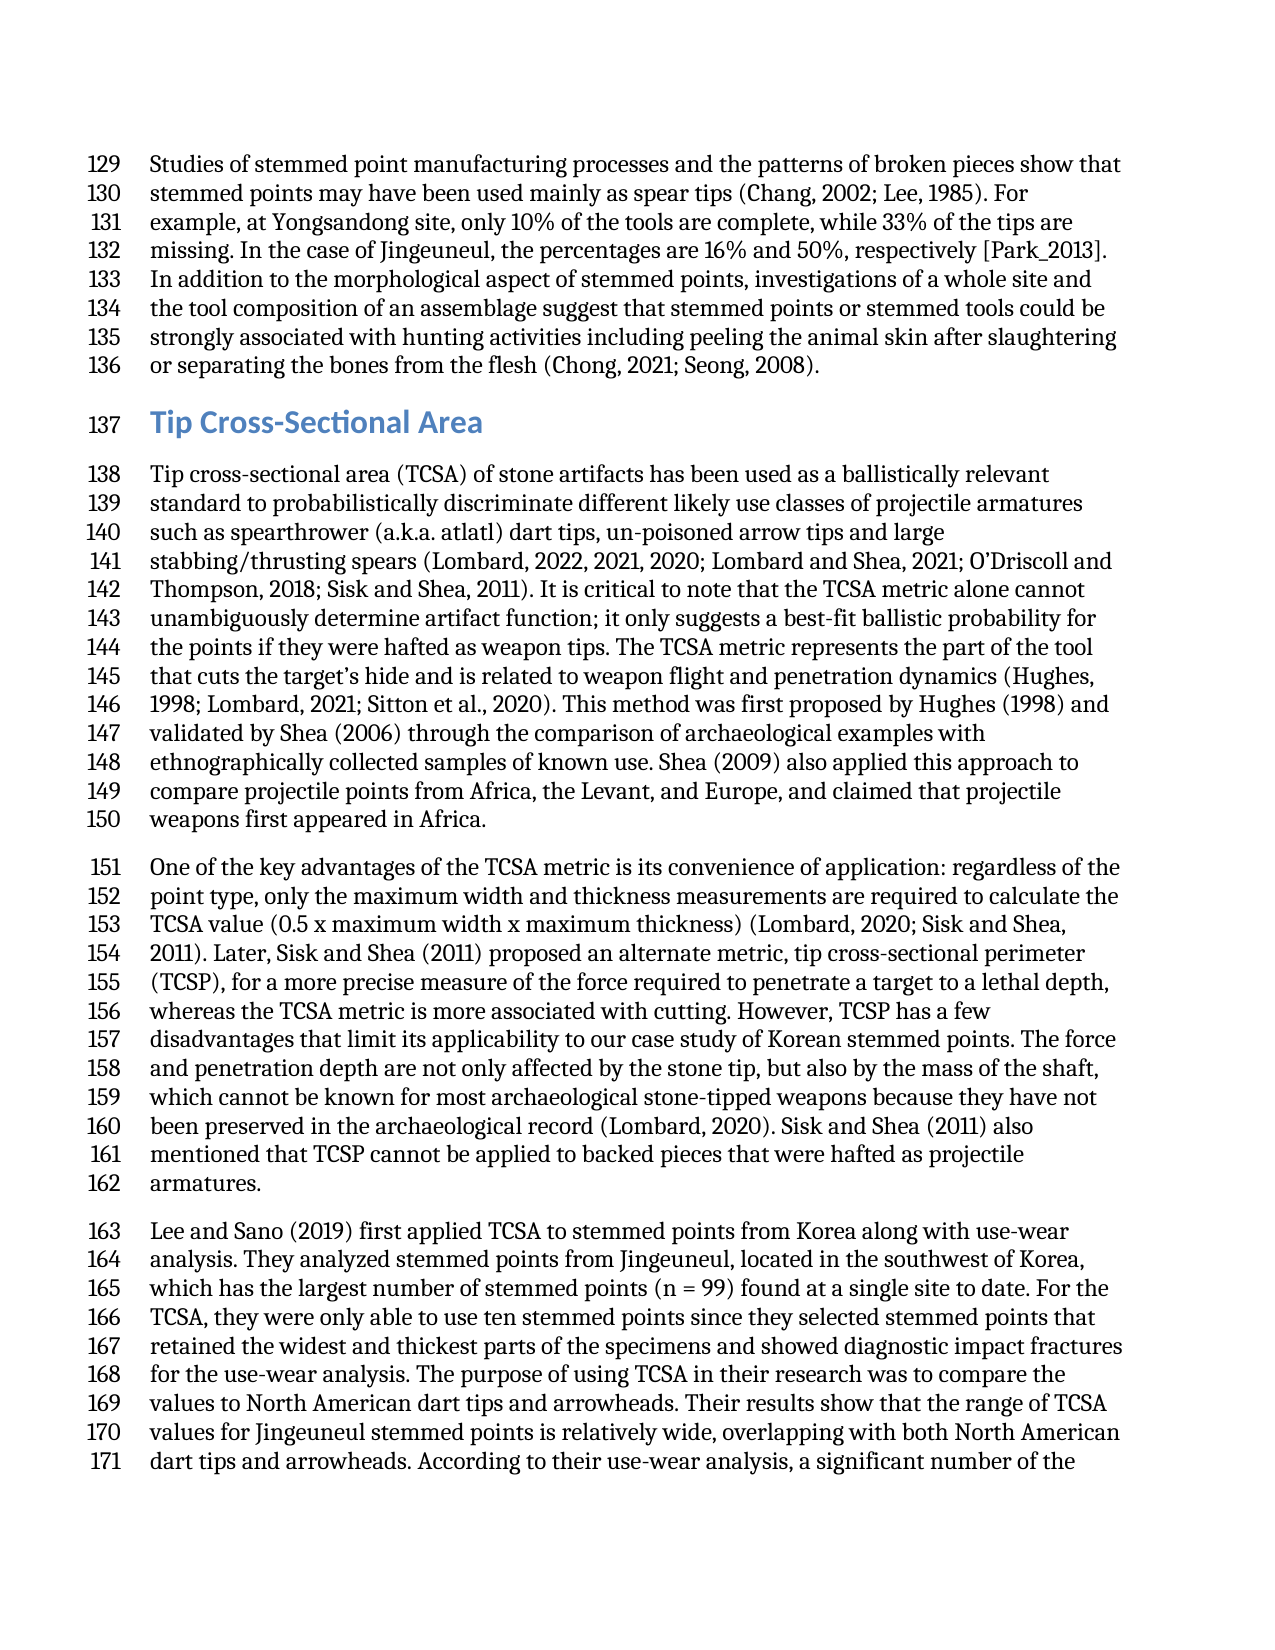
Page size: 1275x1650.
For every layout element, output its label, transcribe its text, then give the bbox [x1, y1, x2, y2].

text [150, 1217, 1125, 1475]
text Tip cross-sectional area (TCSA) of stone artifacts has been used as a ballistically relevant standard to probabilistically discriminate different likely use classes of projectile armatures such as spearthrower (a.k.a. atlatl) dart tips, un-poisoned arrow tips and large stabbing/thrusting spears (Lombard, 2022, 2021, 2020; Lombard and Shea, 2021; O’Driscoll and Thompson, 2018; Sisk and Shea, 2011). It is critical to note that the TCSA metric alone cannot unambiguously determine artifact function; it only suggests a best-fit ballistic probability for the points if they were hafted as weapon tips. The TCSA metric represents the part of the tool that cuts the target’s hide and is related to weapon flight and penetration dynamics (Hughes, 1998; Lombard, 2021; Sitton et al., 2020). This method was first proposed by Hughes (1998) and validated by Shea (2006) through the comparison of archaeological examples with ethnographically collected samples of known use. Shea (2009) also applied this approach to compare projectile points from Africa, the Levant, and Europe, and claimed that projectile weapons first appeared in Africa. [150, 460, 1125, 834]
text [150, 150, 1125, 380]
text One of the key advantages of the TCSA metric is its convenience of application: regardless of the point type, only the maximum width and thickness measurements are required to calculate the TCSA value (0.5 x maximum width x maximum thickness) (Lombard, 2020; Sisk and Shea, 2011). Later, Sisk and Shea (2011) proposed an alternate metric, tip cross-sectional perimeter (TCSP), for a more precise measure of the force required to penetrate a target to a lethal depth, whereas the TCSA metric is more associated with cutting. However, TCSP has a few disadvantages that limit its applicability to our case study of Korean stemmed points. The force and penetration depth are not only affected by the stone tip, but also by the mass of the shaft, which cannot be known for most archaeological stone-tipped weapons because they have not been preserved in the archaeological record (Lombard, 2020). Sisk and Shea (2011) also mentioned that TCSP cannot be applied to backed pieces that were hafted as projectile armatures. [150, 853, 1125, 1198]
subtitle Tip Cross-Sectional Area [150, 401, 1125, 442]
